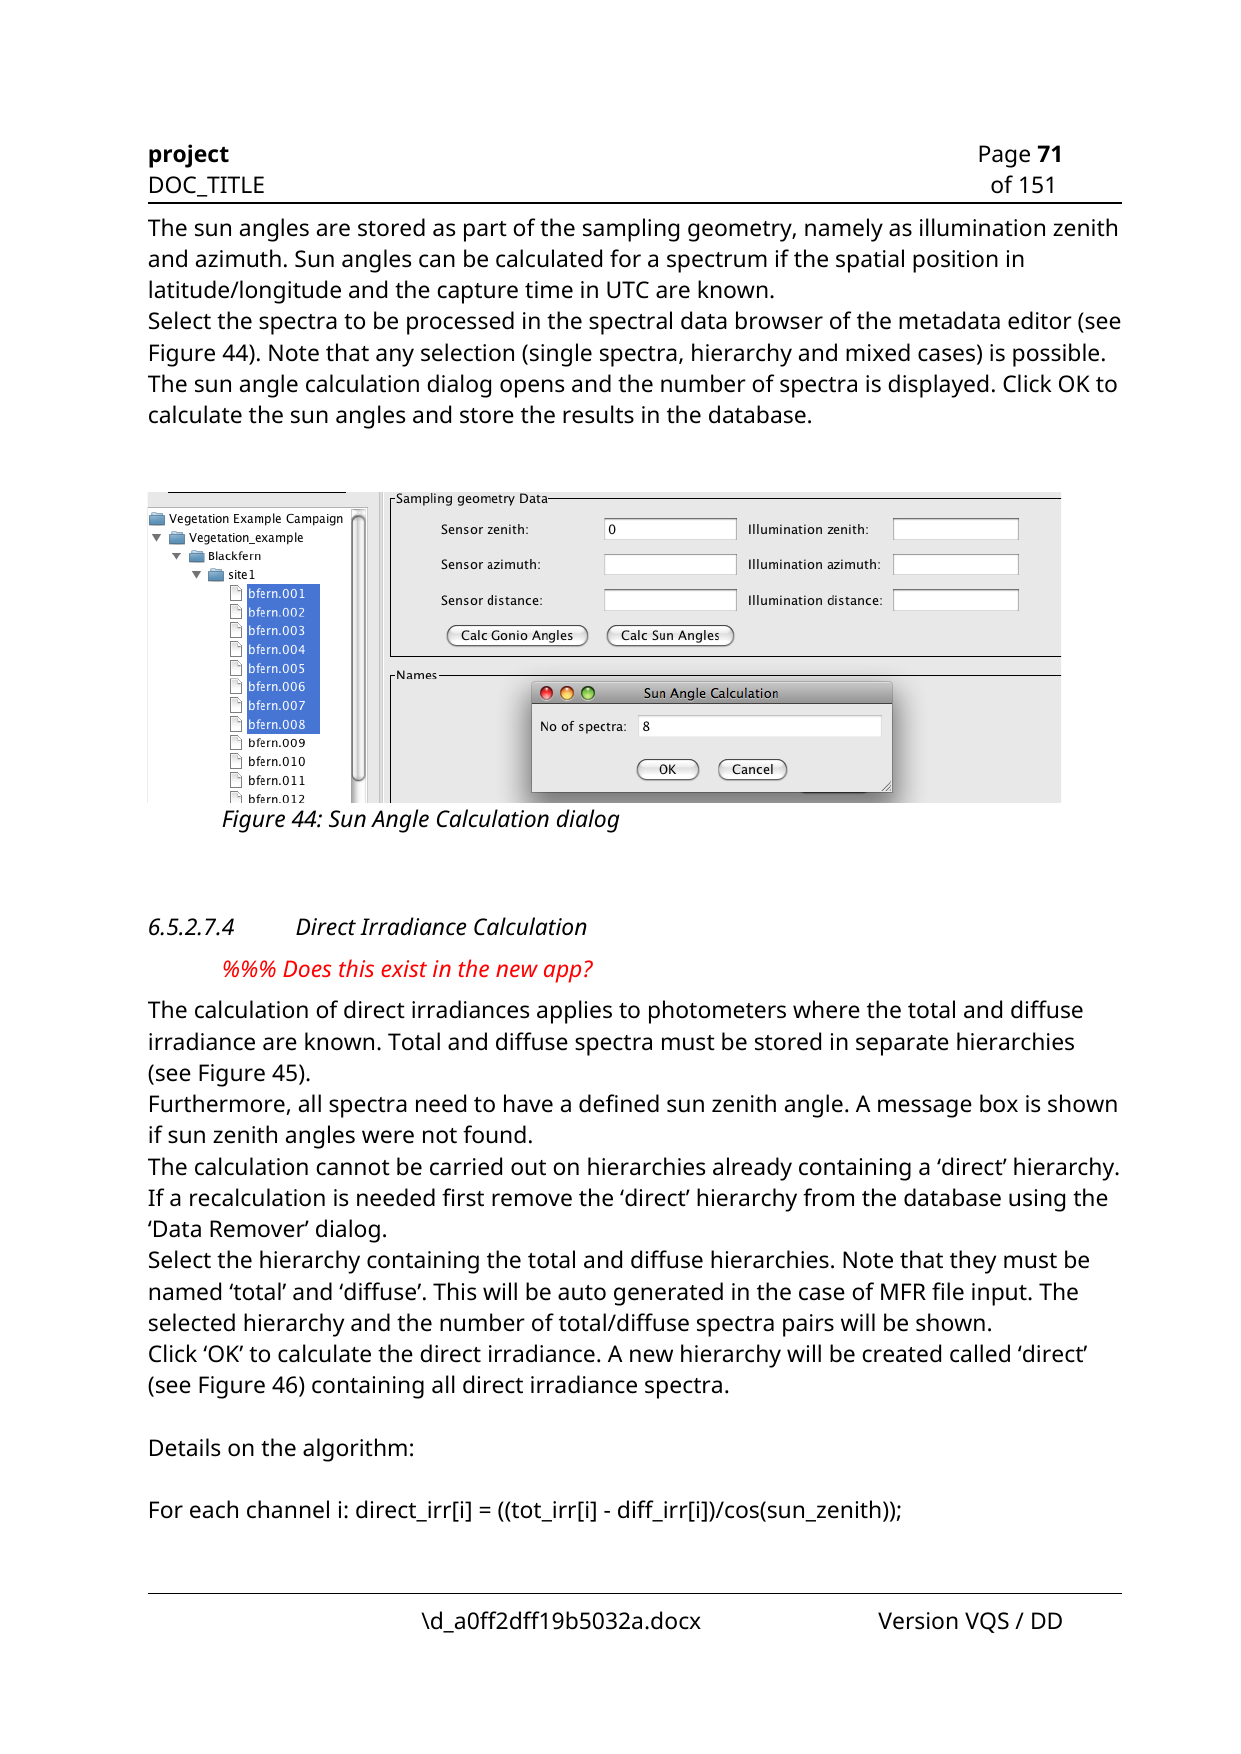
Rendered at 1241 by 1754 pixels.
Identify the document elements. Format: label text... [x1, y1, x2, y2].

text The sun angle calculation dialog opens and the number of spectra is displayed. Click OK to calculate the sun angles and store the results in the database. [148, 368, 1122, 430]
subtitle Direct Irradiance Calculation [148, 911, 1122, 942]
text The sun angles are stored as part of the sampling geometry, namely as illumination zenith and azimuth. Sun angles can be calculated for a spectrum if the spatial position in latitude/longitude and the capture time in UTC are known. [148, 211, 1122, 305]
text %%% Does this exist in the new app? [222, 953, 1122, 984]
text For each channel i: direct_irr[i] = ((tot_irr[i] - diff_irr[i])/cos(sun_zenith)); [148, 1494, 1122, 1526]
text Select the spectra to be processed in the spectral data browser of the metadata editor (see Figure 44). Note that any selection (single spectra, hierarchy and mixed cases) is possible. [148, 305, 1122, 368]
text Click ‘OK’ to calculate the direct irradiance. A new hierarchy will be created called ‘direct’ (see Figure 46) containing all direct irradiance spectra. [148, 1338, 1122, 1401]
text Figure 44: Sun Angle Calculation dialog [222, 803, 1122, 834]
text The calculation of direct irradiances applies to photometers where the total and diffuse irradiance are known. Total and diffuse spectra must be stored in separate hierarchies (see Figure 45). [148, 994, 1122, 1088]
text Furthermore, all spectra need to have a defined sun zenith angle. A message box is shown if sun zenith angles were not found. [148, 1088, 1122, 1151]
text Details on the algorithm: [148, 1432, 1122, 1463]
picture [147, 492, 1062, 803]
text Select the hierarchy containing the total and diffuse hierarchies. Note that they must be named ‘total’ and ‘diffuse’. This will be auto generated in the case of MFR file input. The selected hierarchy and the number of total/diffuse spectra pairs will be shown. [148, 1244, 1122, 1338]
text The calculation cannot be carried out on hierarchies already containing a ‘direct’ hierarchy. If a recalculation is needed first remove the ‘direct’ hierarchy from the database using the ‘Data Remover’ dialog. [148, 1151, 1122, 1244]
